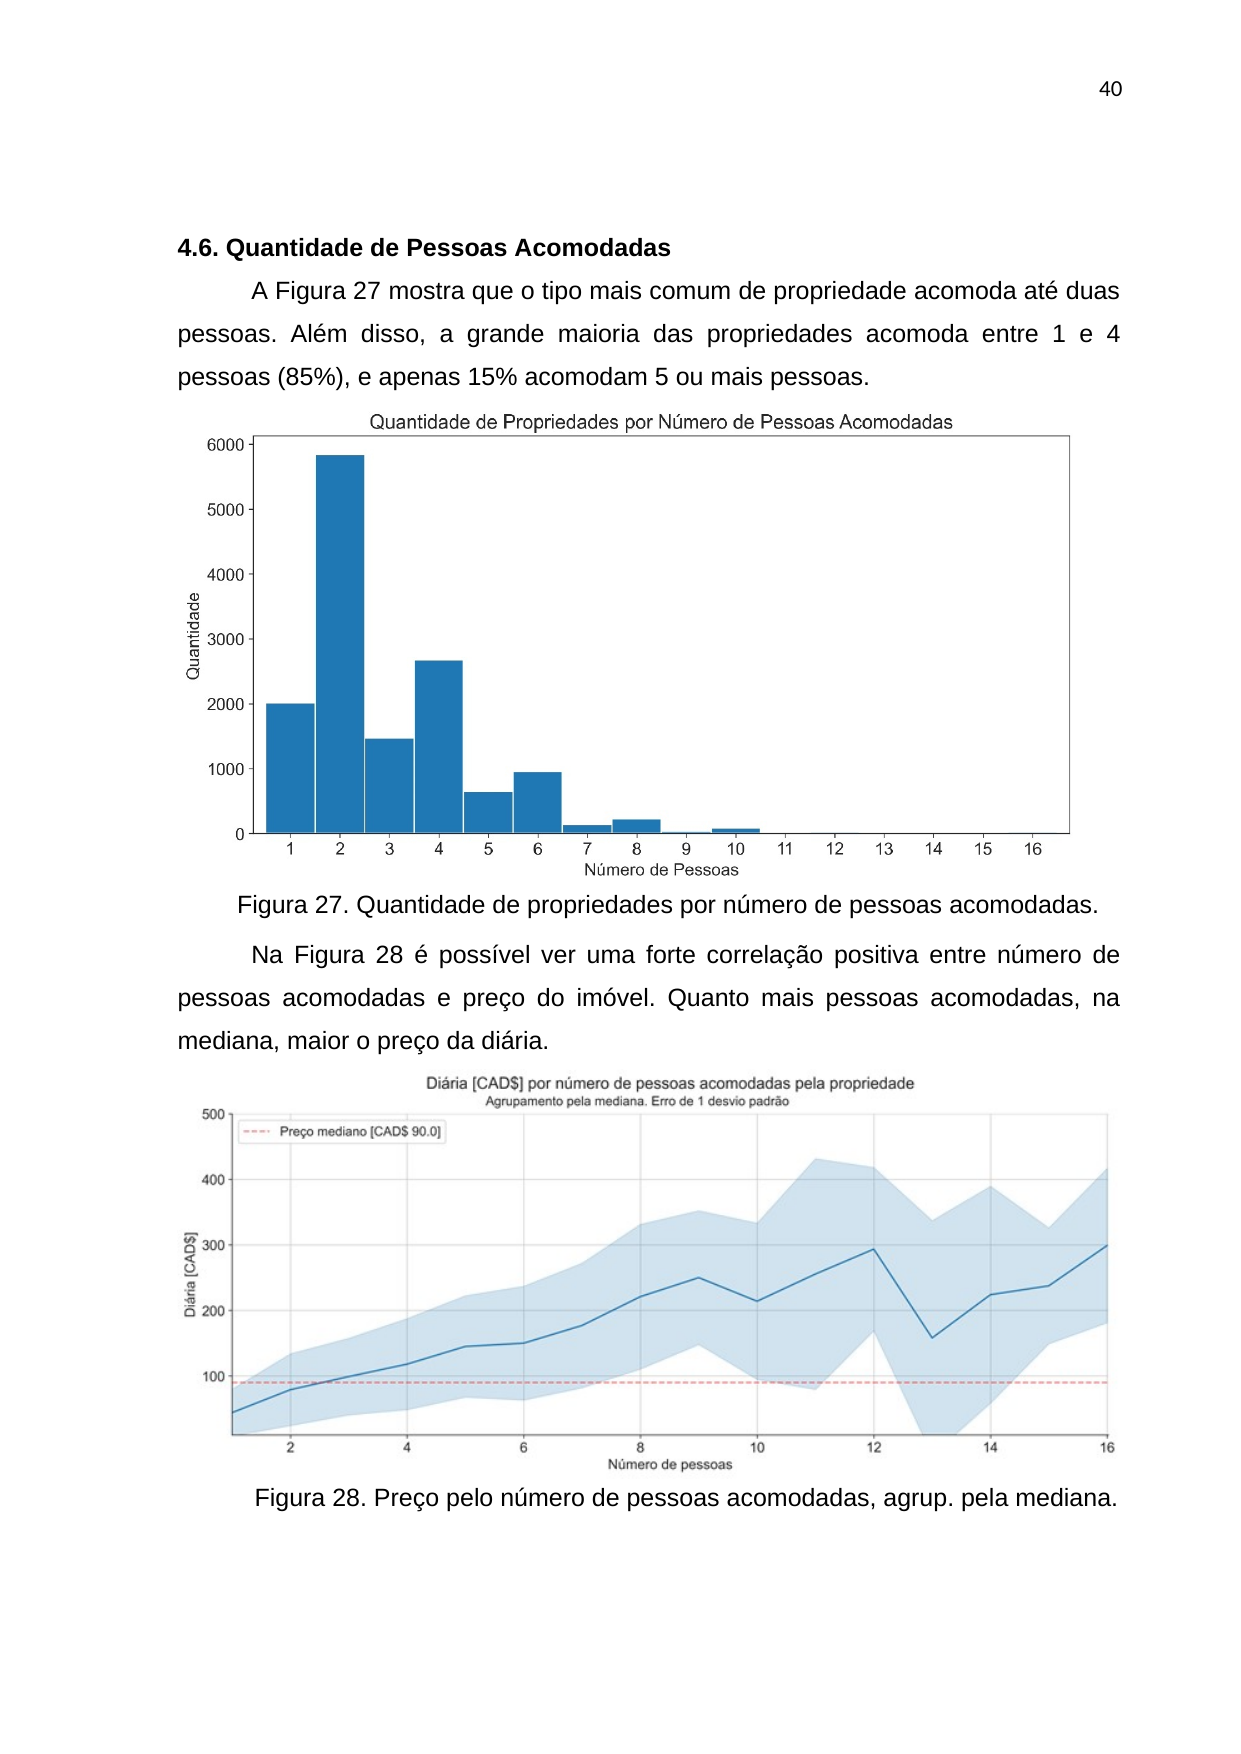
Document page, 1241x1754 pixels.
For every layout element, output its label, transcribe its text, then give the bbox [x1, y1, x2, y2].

picture [177, 405, 1078, 887]
subtitle Quantidade de Pessoas Acomodadas [177, 233, 1122, 261]
picture [177, 1069, 1122, 1479]
